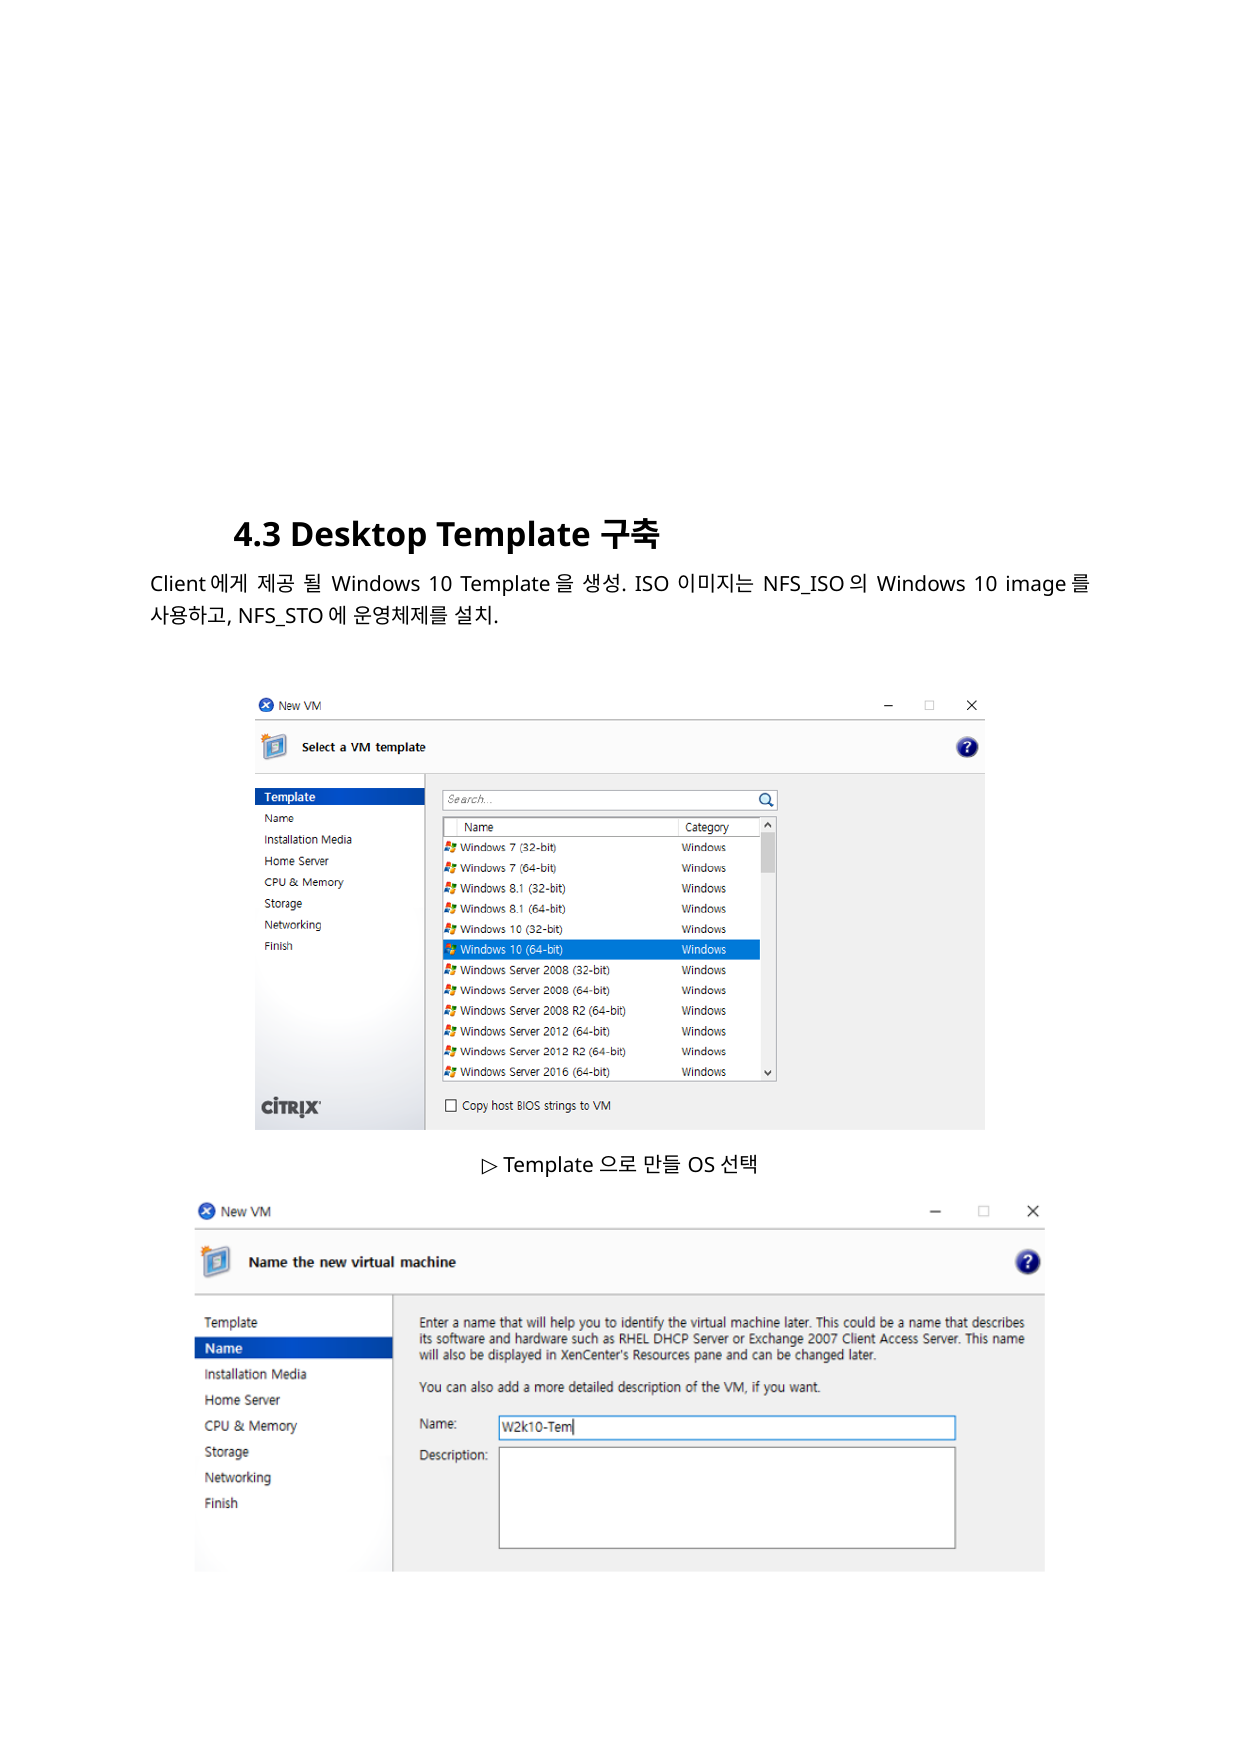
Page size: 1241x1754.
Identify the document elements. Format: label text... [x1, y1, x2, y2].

text Client에게 제공 될 Windows 10 Template을 생성. ISO 이미지는 NFS_ISO의 Windows 10 image를 사용하고, NFS_STO에 운영체제를 설치. [150, 567, 1090, 630]
text ▷ Template 으로 만들 OS 선택 [150, 1148, 1090, 1179]
picture [254, 696, 987, 1130]
picture [194, 1197, 1046, 1583]
subtitle 4.3 Desktop Template 구축 [150, 508, 1090, 557]
